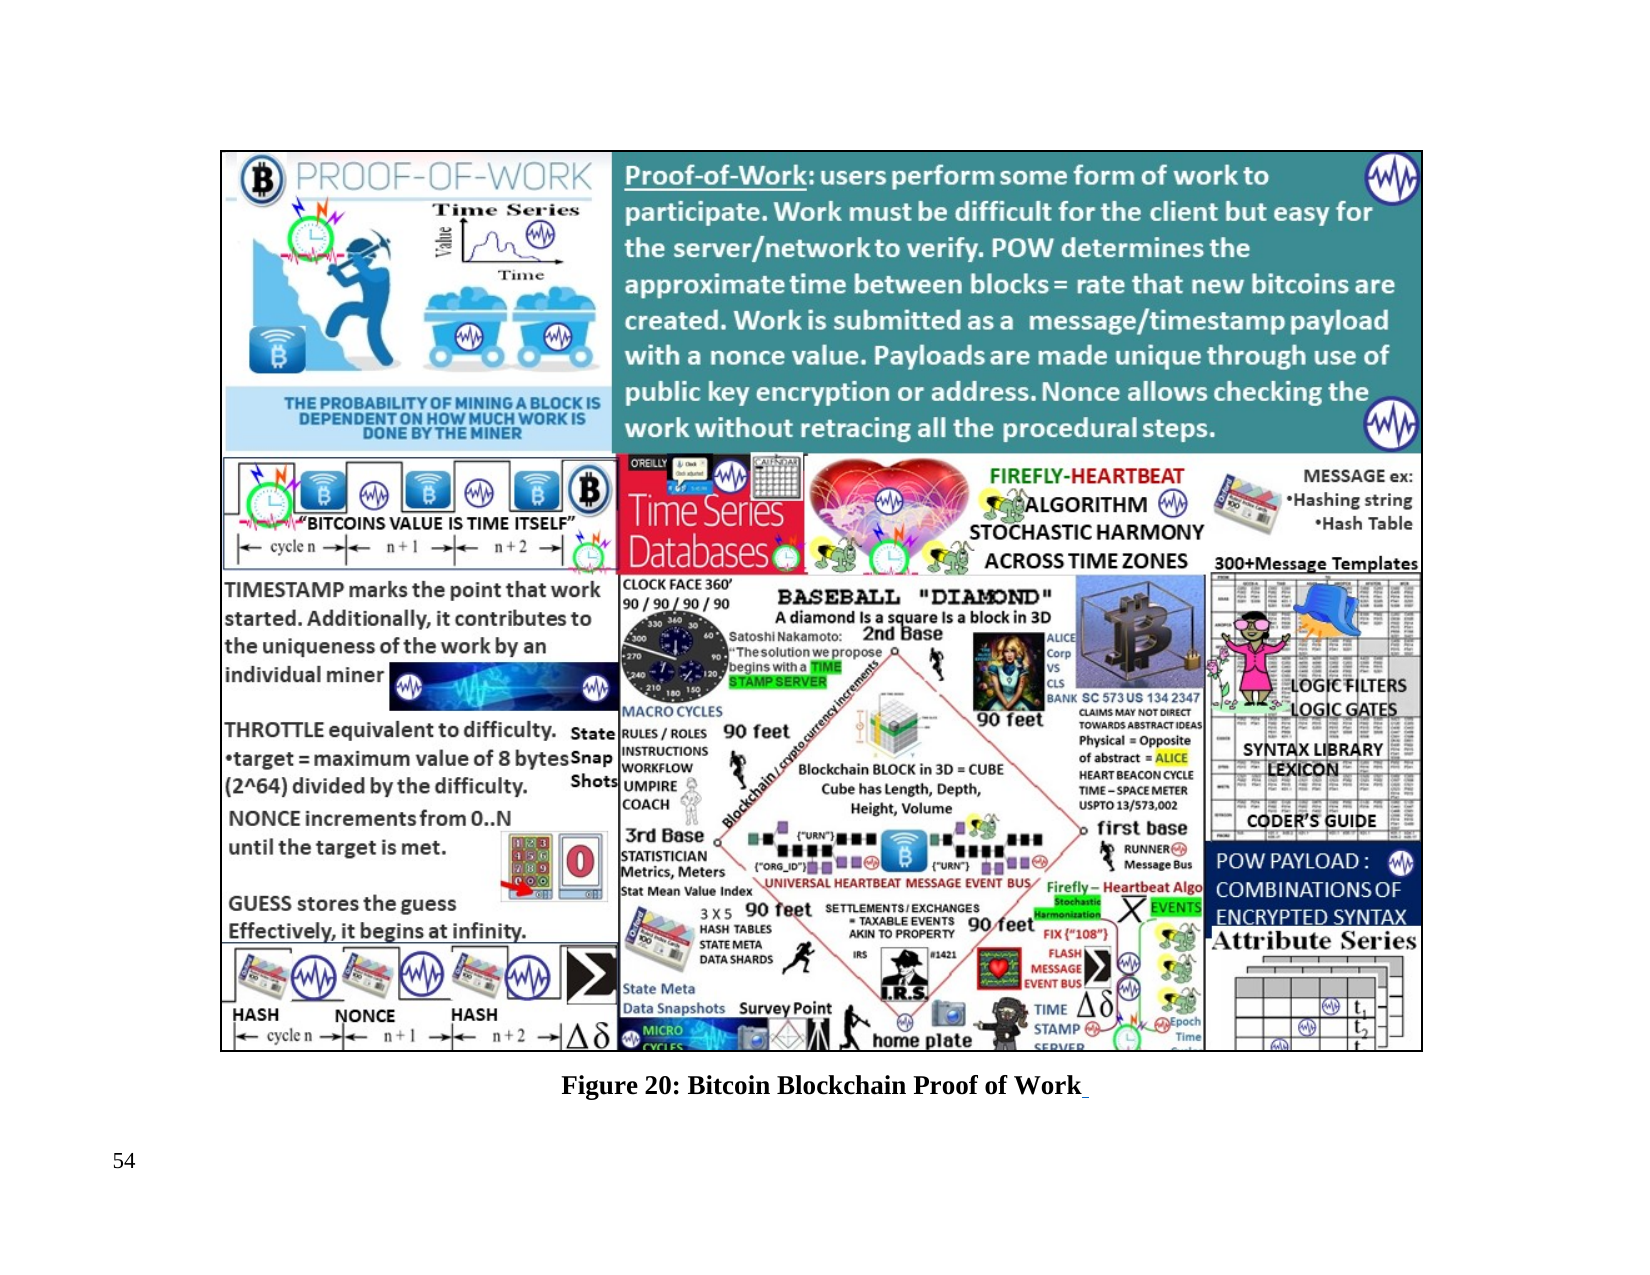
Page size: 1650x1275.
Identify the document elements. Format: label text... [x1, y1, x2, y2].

text Figure 20: Bitcoin Blockchain Proof of Work [112, 1069, 1531, 1101]
picture [222, 152, 1421, 1050]
